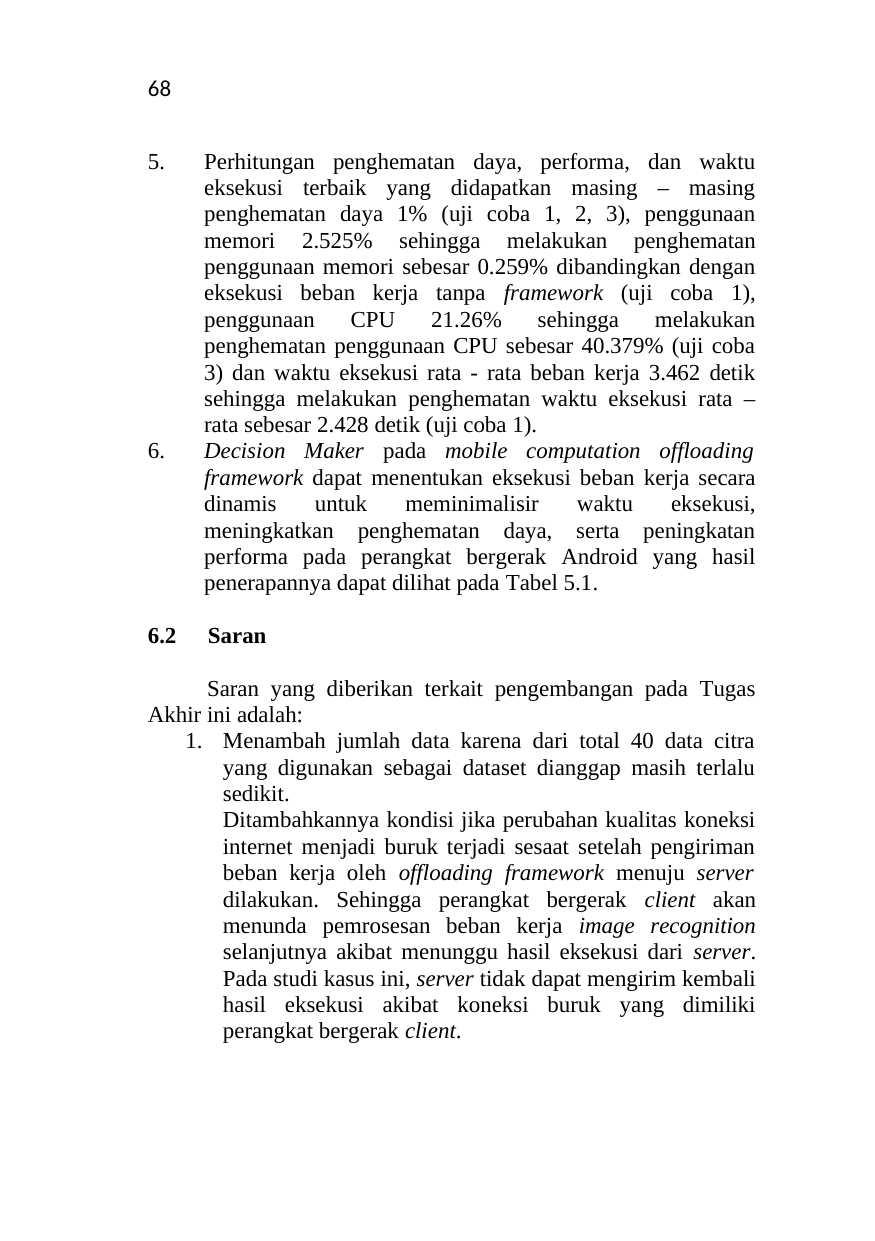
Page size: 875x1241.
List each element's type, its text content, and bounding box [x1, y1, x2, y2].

text Saran yang diberikan terkait pengembangan pada Tugas Akhir ini adalah: [148, 675, 756, 727]
text Ditambahkannya kondisi jika perubahan kualitas koneksi internet menjadi buruk terjadi sesaat setelah pengiriman beban kerja oleh offloading framework menuju server dilakukan. Sehingga perangkat bergerak client akan menunda pemrosesan beban kerja image recognition selanjutnya akibat menunggu hasil eksekusi dari server. Pada studi kasus ini, server tidak dapat mengirim kembali hasil eksekusi akibat koneksi buruk yang dimiliki perangkat bergerak client. [223, 807, 756, 1044]
list Perhitungan penghematan daya, performa, dan waktu eksekusi terbaik yang didapatkan masing – masing penghematan daya 1% (uji coba 1, 2, 3), penggunaan memori 2.525% sehingga melakukan penghematan penggunaan memori sebesar 0.259% dibandingkan dengan eksekusi beban kerja tanpa framework (uji coba 1), penggunaan CPU 21.26% sehingga melakukan penghematan penggunaan CPU sebesar 40.379% (uji coba 3) dan waktu eksekusi rata - rata beban kerja 3.462 detik sehingga melakukan penghematan waktu eksekusi rata – rata sebesar 2.428 detik (uji coba 1). [148, 148, 756, 438]
subtitle Saran [148, 622, 756, 648]
list Menambah jumlah data karena dari total 40 data citra yang digunakan sebagai dataset dianggap masih terlalu sedikit. [185, 727, 756, 807]
